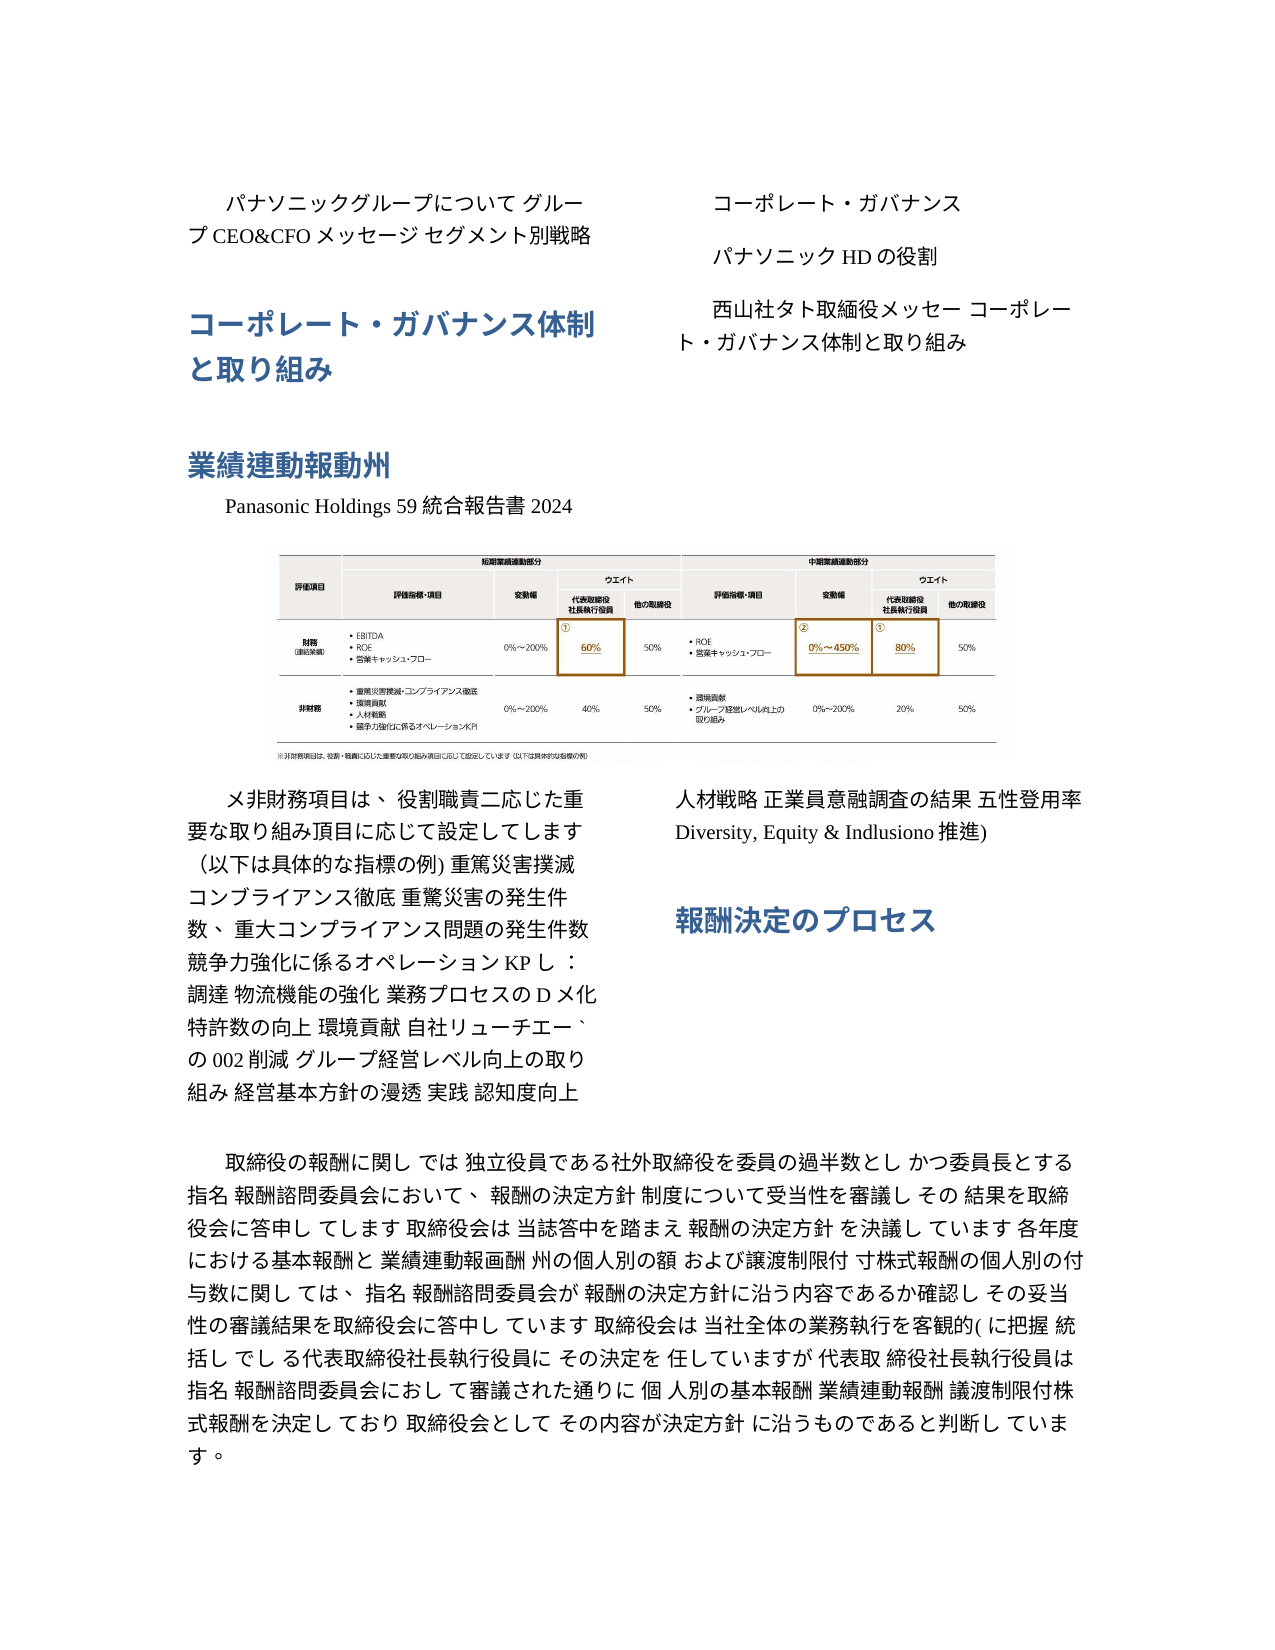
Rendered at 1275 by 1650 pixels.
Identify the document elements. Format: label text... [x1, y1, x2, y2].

subtitle コーポレート・ガバナンス体制と取り組み [187, 304, 600, 389]
picture [262, 544, 1013, 762]
subtitle 報酬決定のプロセス [675, 900, 1087, 940]
text 西山社タト取緬役メッセー コーポレート・ガバナンス体制と取り組み [675, 296, 1087, 357]
text メ非財務項目は、 役割職責二応じた重要な取り組み頂目に応じて設定してします（以下は具体的な指標の例) 重篤災害撲滅 コンブライアンス徹底 重驚災害の発生件数、 重大コンプライアンス問題の発生件数 競争力強化に係るオペレーションKPし ：調達 物流機能の強化 業務プロセスのDメ化 特許数の向上 環境貢献 自社リューチエー `の002削減 グループ経営レベル向上の取り組み 経営基本方針の漫透 実践 認知度向上 人材戦略 正業員意融調査の結果 五性登用率 Diversity, Equity & Indlusiono推進) [187, 785, 600, 1107]
text 取締役の報酬に関し では 独立役員である社外取締役を委員の過半数とし かつ委員長とする指名 報酬諮問委員会において、 報酬の決定方針 制度について受当性を審議し その 結果を取締役会に答申し てします 取締役会は 当誌答中を踏まえ 報酬の決定方針 を決議し ています 各年度における基本報酬と 業績連動報画酬 州の個人別の額 および譲渡制限付 寸株式報酬の個人別の付与数に関し ては、 指名 報酬諮問委員会が 報酬の決定方針に沿う内容であるか確認し その妥当性の審議結果を取締役会に答中し ています 取締役会は 当社全体の業務執行を客観的( に把握 統括し でし る代表取締役社長執行役員に その決定を 任していますが 代表取 締役社長執行役員は 指名 報酬諮問委員会におし て審議された通りに 個 人別の基本報酬 業績連動報酬 議渡制限付株式報酬を決定し ており 取締役会として その内容が決定方針 に沿うものであると判断し ています。 [187, 1148, 1087, 1470]
text パナソニックHDの役割 [675, 242, 1087, 271]
text パナソニックグループについて グループCEO&CFOメッセージ セグメント別戦略 [187, 189, 600, 250]
text コーポレート・ガバナンス [675, 189, 1087, 217]
text Panasonic Holdings 59 統合報告書2024 [187, 491, 600, 519]
subtitle 業績連動報動州 [187, 445, 600, 485]
